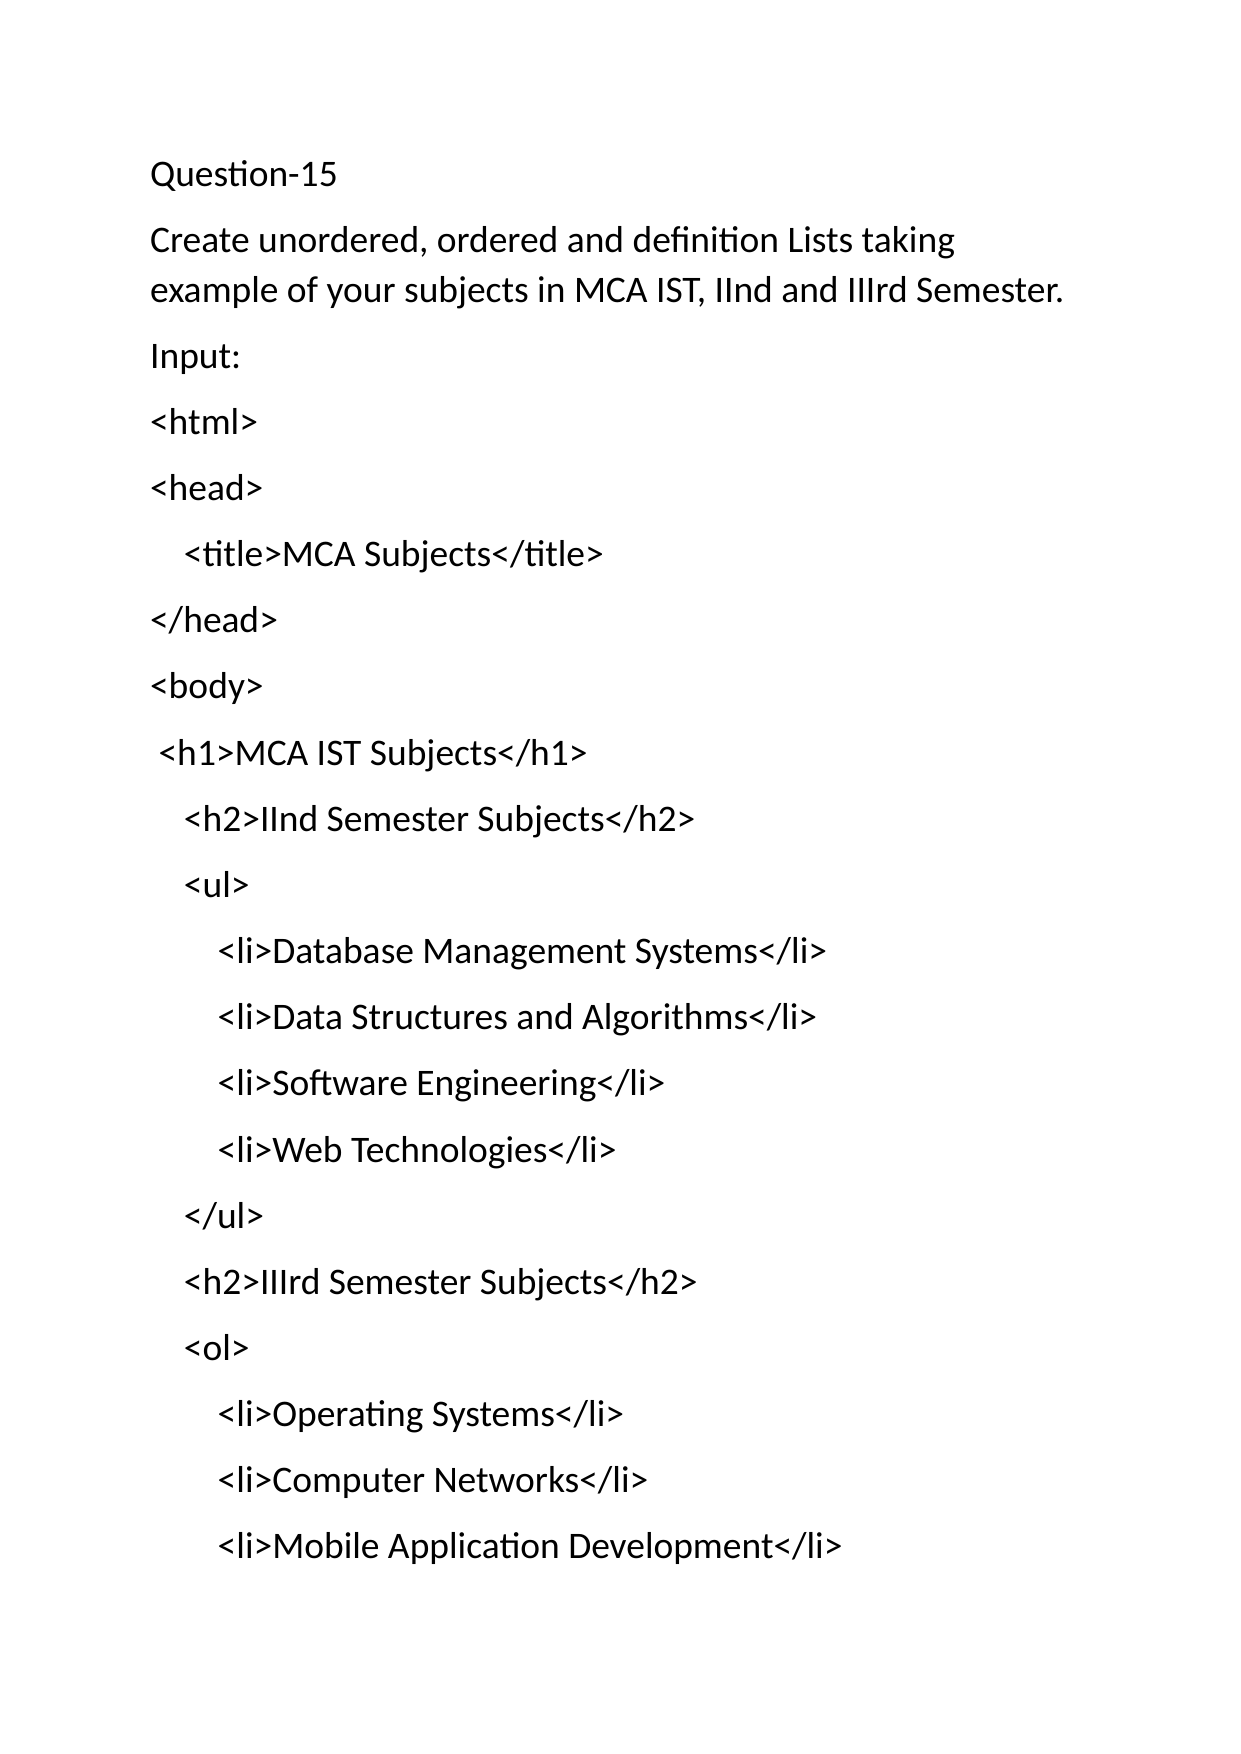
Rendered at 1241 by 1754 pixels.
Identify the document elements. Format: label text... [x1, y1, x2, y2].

text <h2>IInd Semester Subjects</h2> [150, 795, 1090, 841]
text <ul> [150, 861, 1090, 907]
text <li>Data Structures and Algorithms</li> [150, 993, 1090, 1039]
text <li>Computer Networks</li> [150, 1456, 1090, 1502]
text Input: [150, 332, 1090, 378]
text </head> [150, 596, 1090, 642]
text Question-15 [150, 150, 1090, 196]
text <h1>MCA IST Subjects</h1> [150, 729, 1090, 774]
text <h2>IIIrd Semester Subjects</h2> [150, 1258, 1090, 1304]
text <body> [150, 662, 1090, 708]
text <title>MCA Subjects</title> [150, 530, 1090, 576]
text <li>Mobile Application Development</li> [150, 1522, 1090, 1568]
text <html> [150, 398, 1090, 444]
text </ul> [150, 1192, 1090, 1237]
text <li>Software Engineering</li> [150, 1059, 1090, 1105]
text <head> [150, 464, 1090, 510]
text <li>Operating Systems</li> [150, 1390, 1090, 1436]
text <li>Database Management Systems</li> [150, 927, 1090, 973]
text <li>Web Technologies</li> [150, 1126, 1090, 1171]
text <ol> [150, 1324, 1090, 1370]
text Create unordered, ordered and definition Lists taking example of your subjects in MCA IST, IInd and IIIrd Semester. [150, 216, 1090, 311]
